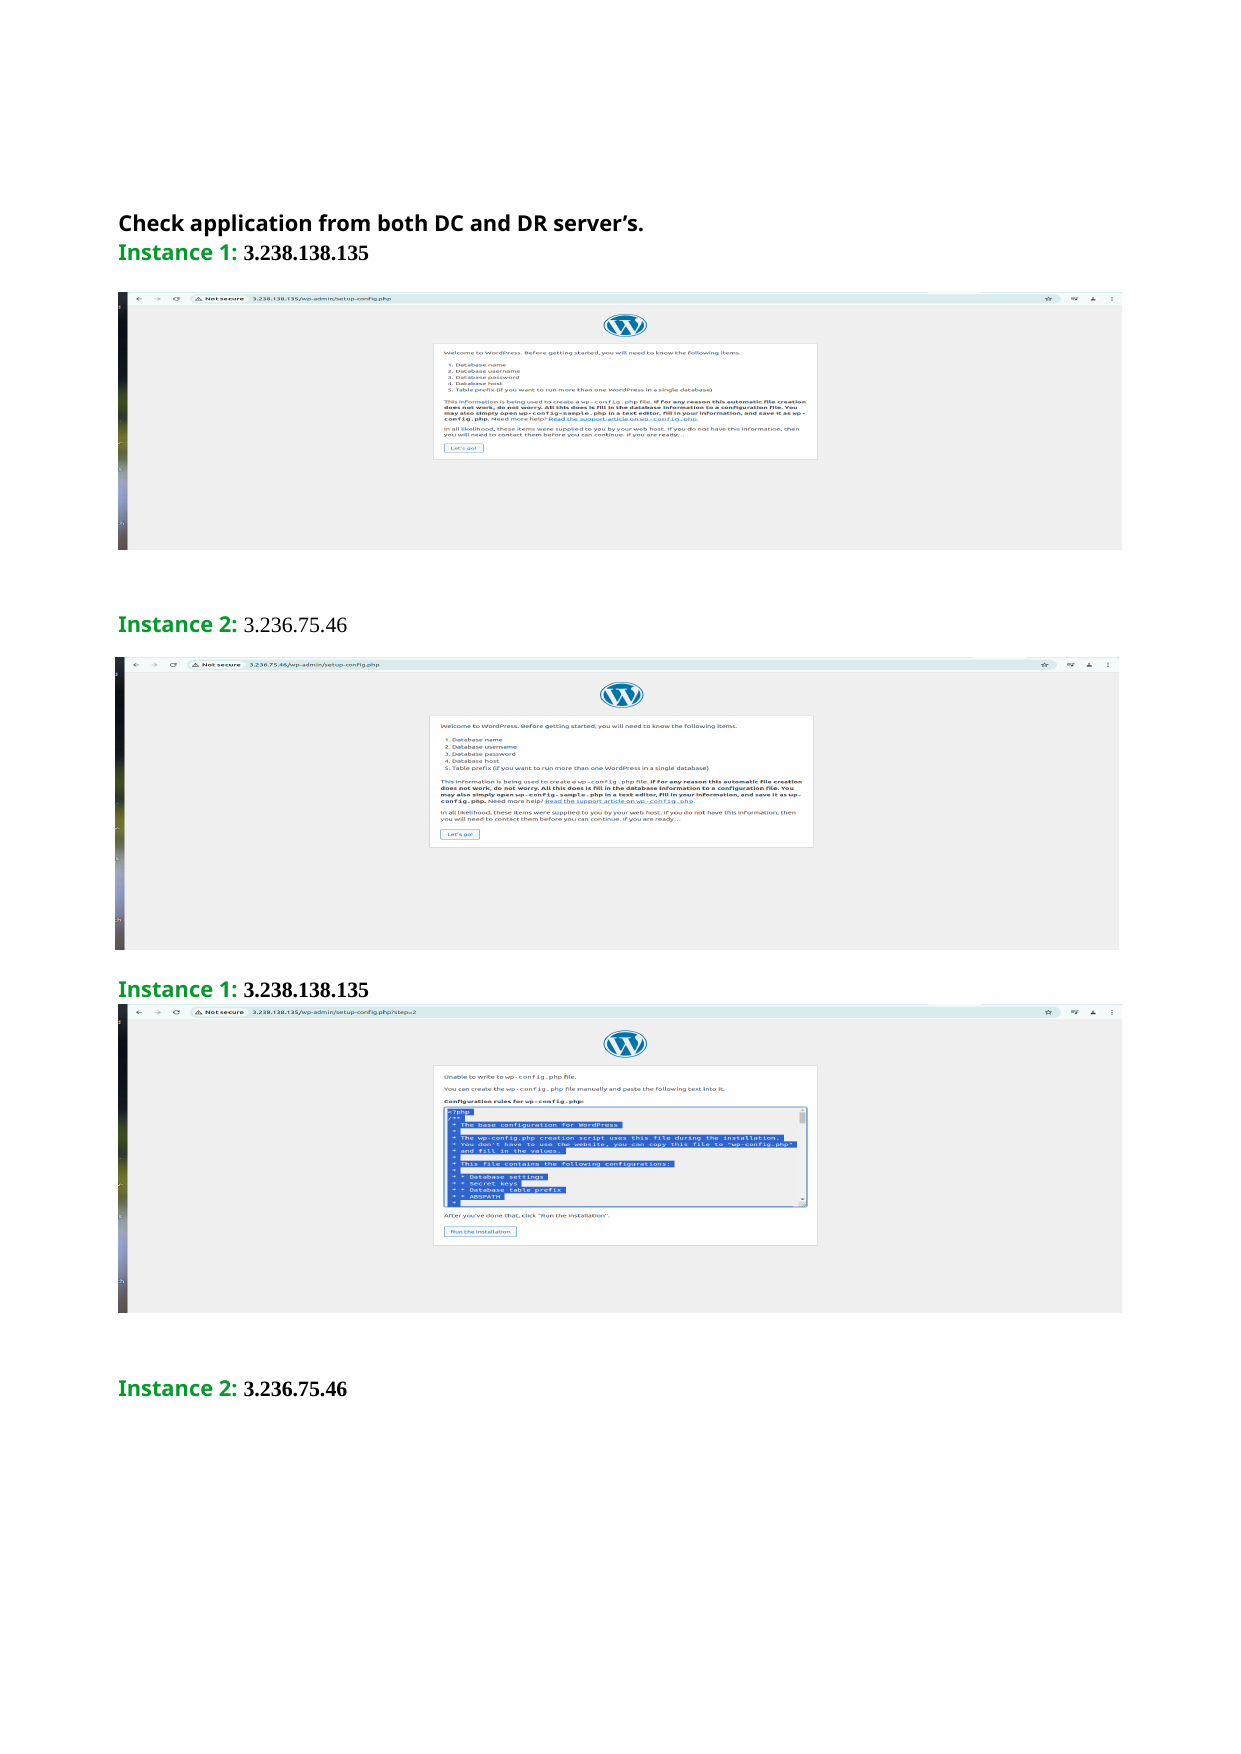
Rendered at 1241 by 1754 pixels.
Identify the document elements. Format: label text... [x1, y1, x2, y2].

text Instance 2: 3.236.75.46 [118, 550, 1122, 639]
picture [118, 292, 1123, 550]
text Instance 2: 3.236.75.46 [118, 1372, 1122, 1402]
picture [118, 1004, 1123, 1313]
text Check application from both DC and DR server’s. [118, 207, 1122, 237]
text Instance 1: 3.238.138.135 [118, 974, 1122, 1004]
picture [115, 657, 1119, 950]
text Instance 1: 3.238.138.135 [118, 237, 1122, 267]
